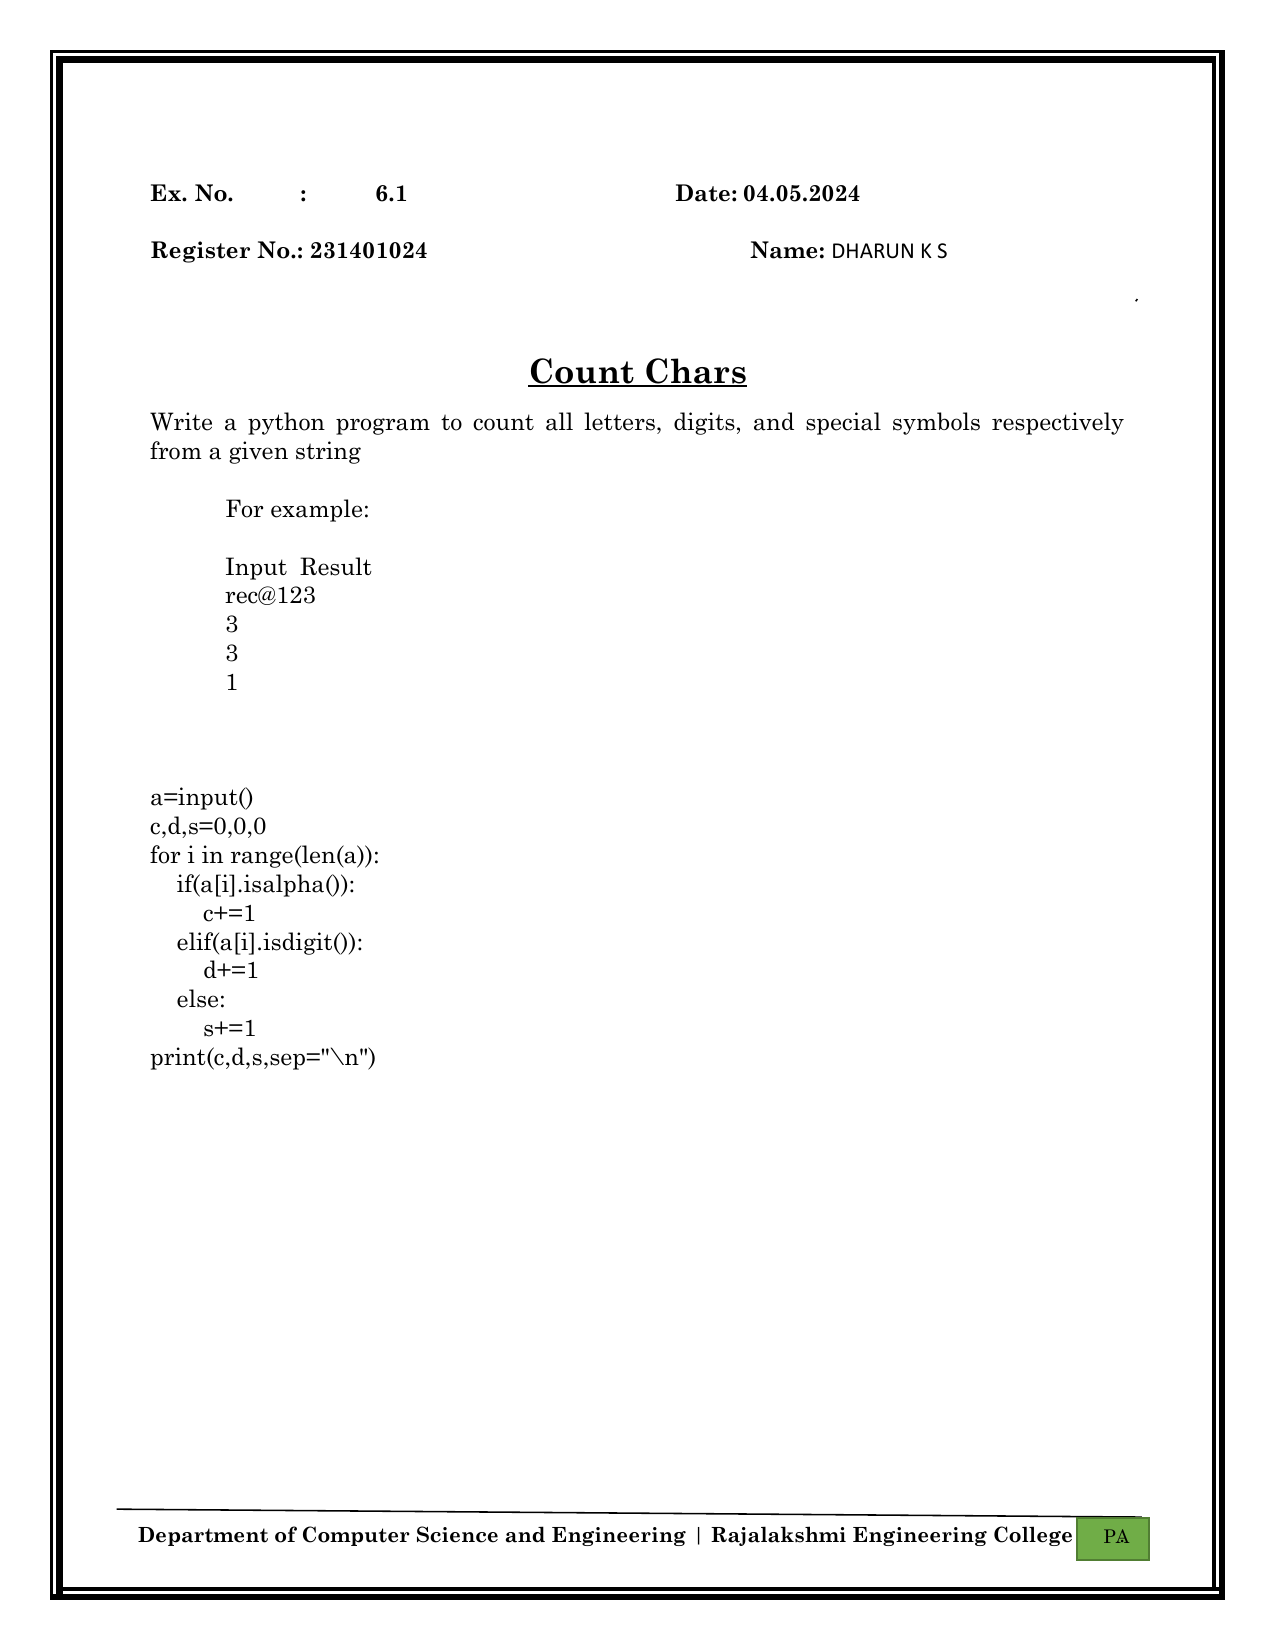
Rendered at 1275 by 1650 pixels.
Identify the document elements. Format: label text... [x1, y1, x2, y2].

text For example: [225, 493, 1125, 522]
text 1 [225, 667, 1125, 696]
text a=input() [150, 782, 1125, 811]
text Ex. No. : 6.1 Date: 04.05.2024 [150, 179, 1125, 207]
text 3 [225, 609, 1125, 638]
text s+=1 [150, 1013, 1125, 1042]
text Register No.: 231401024 Name: DHARUN K S [150, 236, 1125, 264]
text print(c,d,s,sep="\n") [150, 1042, 1125, 1071]
text elif(a[i].isdigit()): [150, 926, 1125, 955]
text if(a[i].isalpha()): [150, 869, 1125, 897]
text 3 [225, 638, 1125, 667]
text c,d,s=0,0,0 [150, 811, 1125, 840]
text c+=1 [150, 897, 1125, 926]
text rec@123 [225, 580, 1125, 609]
text Input Result [225, 551, 1125, 580]
text else: [150, 984, 1125, 1013]
text Write a python program to count all letters, digits, and special symbols respectively from a given string [150, 407, 1125, 465]
text Count Chars [150, 350, 1125, 390]
text d+=1 [150, 955, 1125, 984]
text for i in range(len(a)): [150, 840, 1125, 869]
